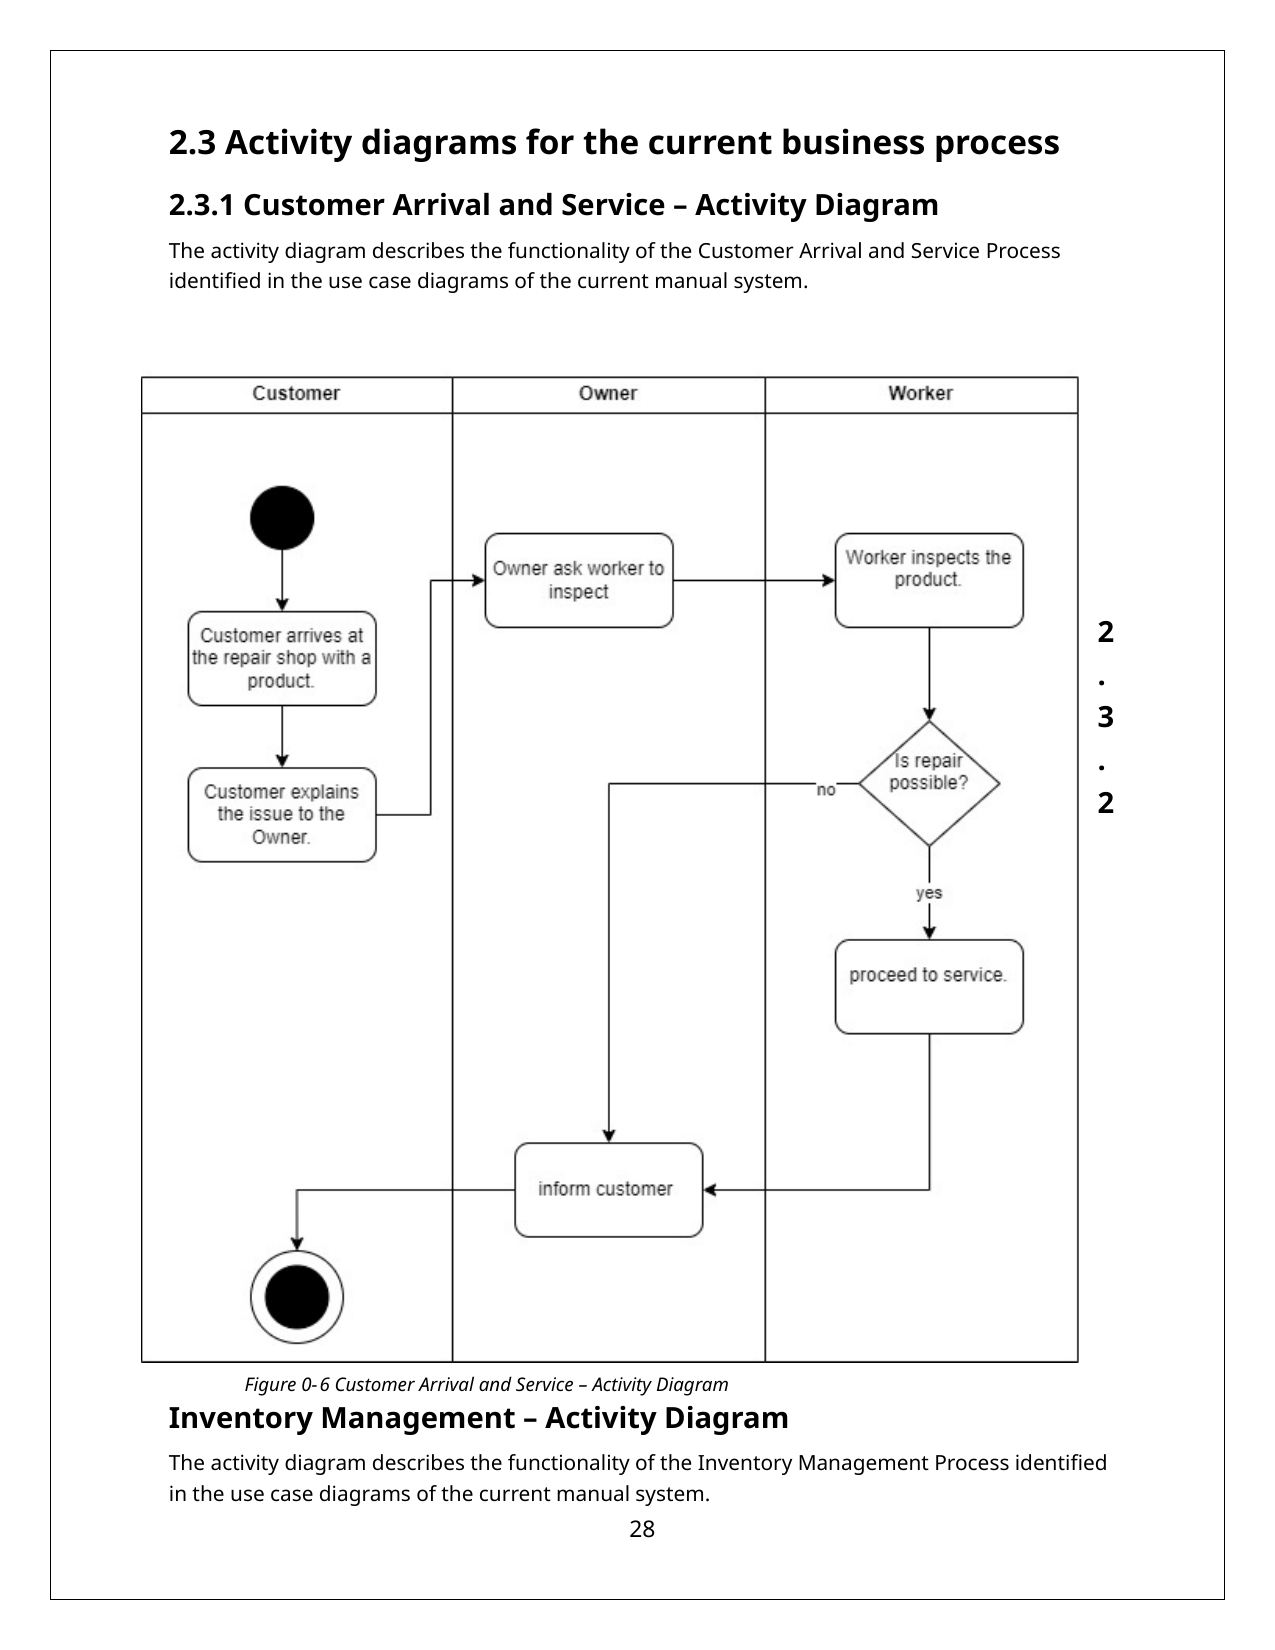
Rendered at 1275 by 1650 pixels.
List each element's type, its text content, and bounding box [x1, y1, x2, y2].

text The activity diagram describes the functionality of the Customer Arrival and Service Process identified in the use case diagrams of the current manual system. [169, 236, 1116, 295]
subtitle 2.3 Activity diagrams for the current business process [169, 119, 1116, 164]
subtitle 2.3.2 Inventory Management – Activity Diagram [169, 611, 1116, 1437]
subtitle 2.3.1 Customer Arrival and Service – Activity Diagram [169, 184, 1116, 224]
picture [141, 341, 1079, 1363]
text The activity diagram describes the functionality of the Inventory Management Process identified in the use case diagrams of the current manual system. [169, 1448, 1116, 1507]
